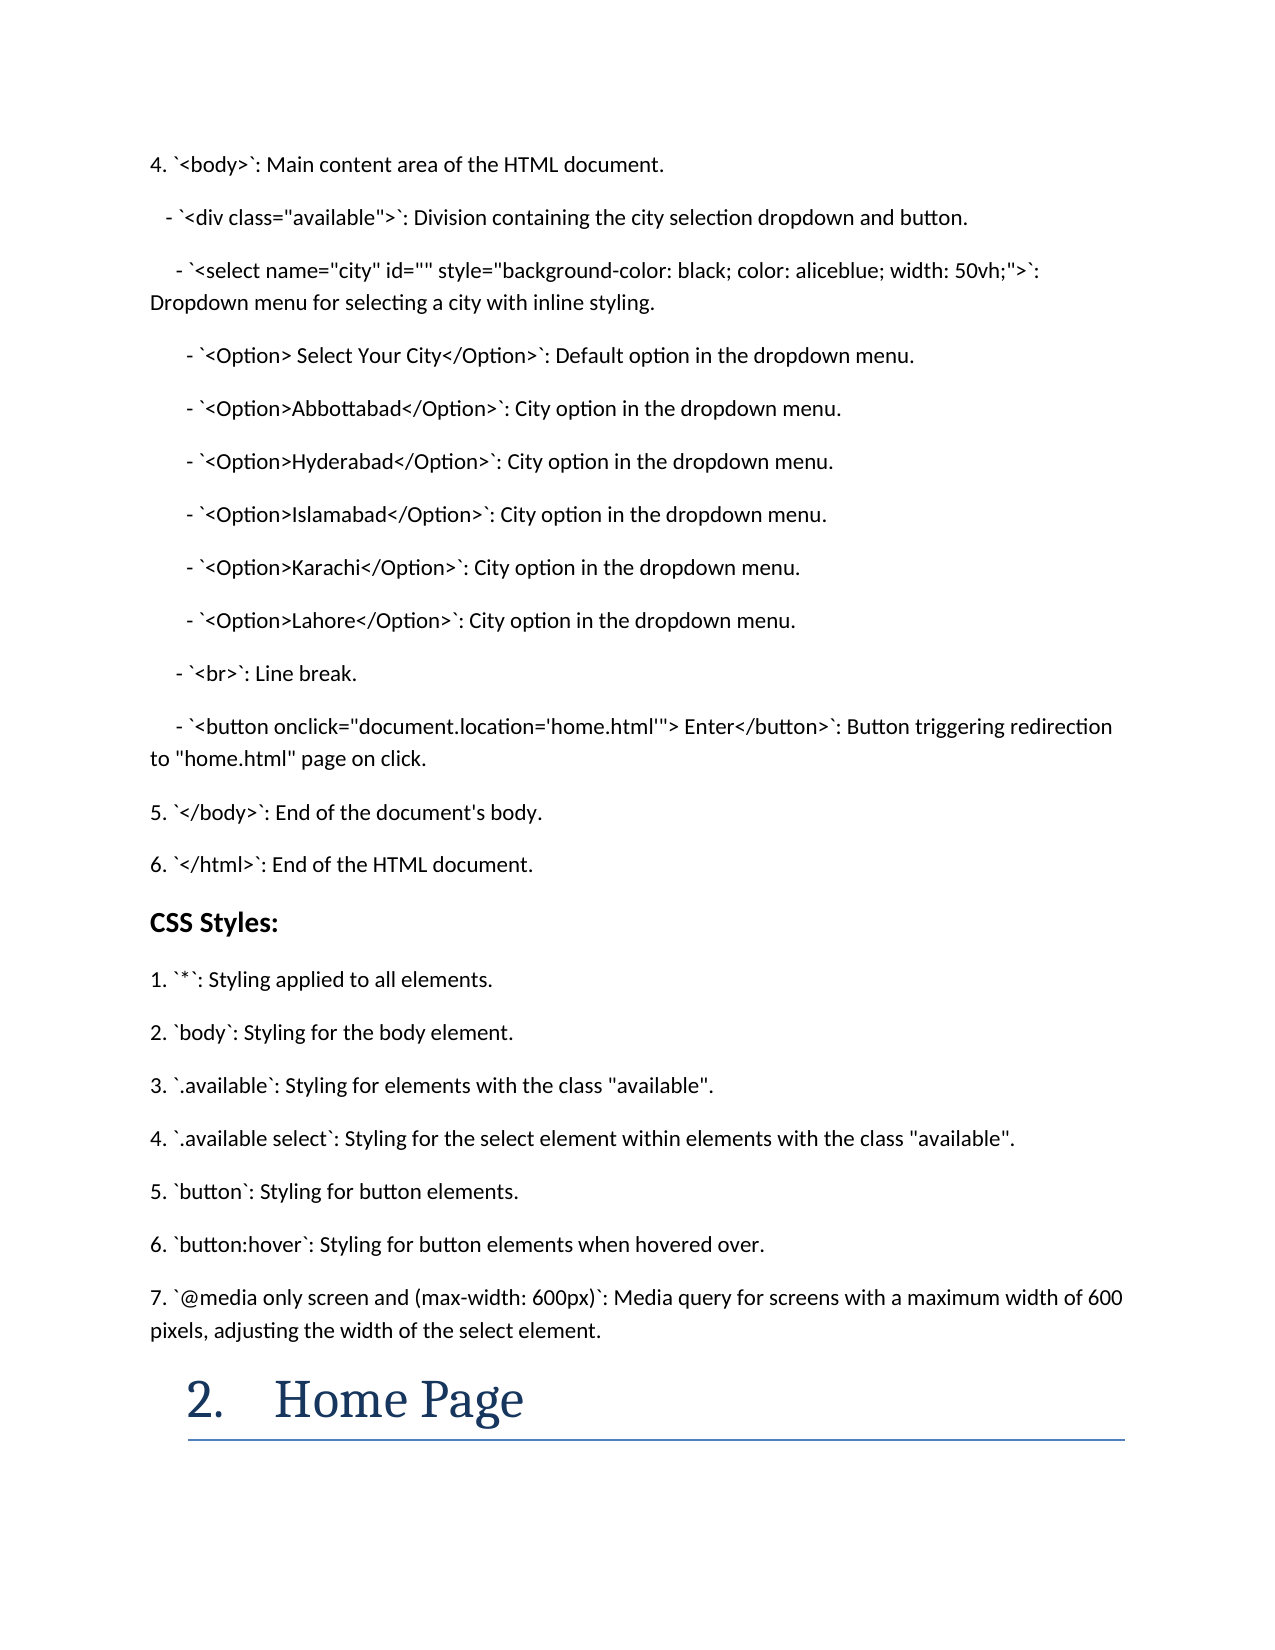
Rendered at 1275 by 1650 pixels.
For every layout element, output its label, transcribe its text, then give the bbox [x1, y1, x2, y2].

text - `<Option>Abbottabad</Option>`: City option in the dropdown menu. [150, 394, 1125, 422]
text - `<div class="available">`: Division containing the city selection dropdown and button. [150, 203, 1125, 231]
text 4. `.available select`: Styling for the select element within elements with the class "available". [150, 1124, 1125, 1152]
text 7. `@media only screen and (max-width: 600px)`: Media query for screens with a maximum width of 600 pixels, adjusting the width of the select element. [150, 1283, 1125, 1344]
text - `<Option>Hyderabad</Option>`: City option in the dropdown menu. [150, 447, 1125, 475]
text - `<Option>Karachi</Option>`: City option in the dropdown menu. [150, 553, 1125, 581]
text - `<select name="city" id="" style="background-color: black; color: aliceblue; width: 50vh;">`: Dropdown menu for selecting a city with inline styling. [150, 256, 1125, 316]
text - `<Option>Lahore</Option>`: City option in the dropdown menu. [150, 606, 1125, 634]
text - `<Option>Islamabad</Option>`: City option in the dropdown menu. [150, 500, 1125, 528]
text 5. `</body>`: End of the document's body. [150, 798, 1125, 826]
text - `<br>`: Line break. [150, 659, 1125, 687]
text 2. `body`: Styling for the body element. [150, 1018, 1125, 1046]
title Home Page [187, 1369, 1125, 1441]
text 6. `</html>`: End of the HTML document. [150, 851, 1125, 879]
text 6. `button:hover`: Styling for button elements when hovered over. [150, 1231, 1125, 1258]
text CSS Styles: [150, 904, 1125, 939]
text 3. `.available`: Styling for elements with the class "available". [150, 1071, 1125, 1099]
text 1. `*`: Styling applied to all elements. [150, 965, 1125, 993]
text - `<Option> Select Your City</Option>`: Default option in the dropdown menu. [150, 341, 1125, 369]
text - `<button onclick="document.location='home.html'"> Enter</button>`: Button triggering redirection to "home.html" page on click. [150, 712, 1125, 773]
text 4. `<body>`: Main content area of the HTML document. [150, 150, 1125, 178]
text 5. `button`: Styling for button elements. [150, 1177, 1125, 1206]
